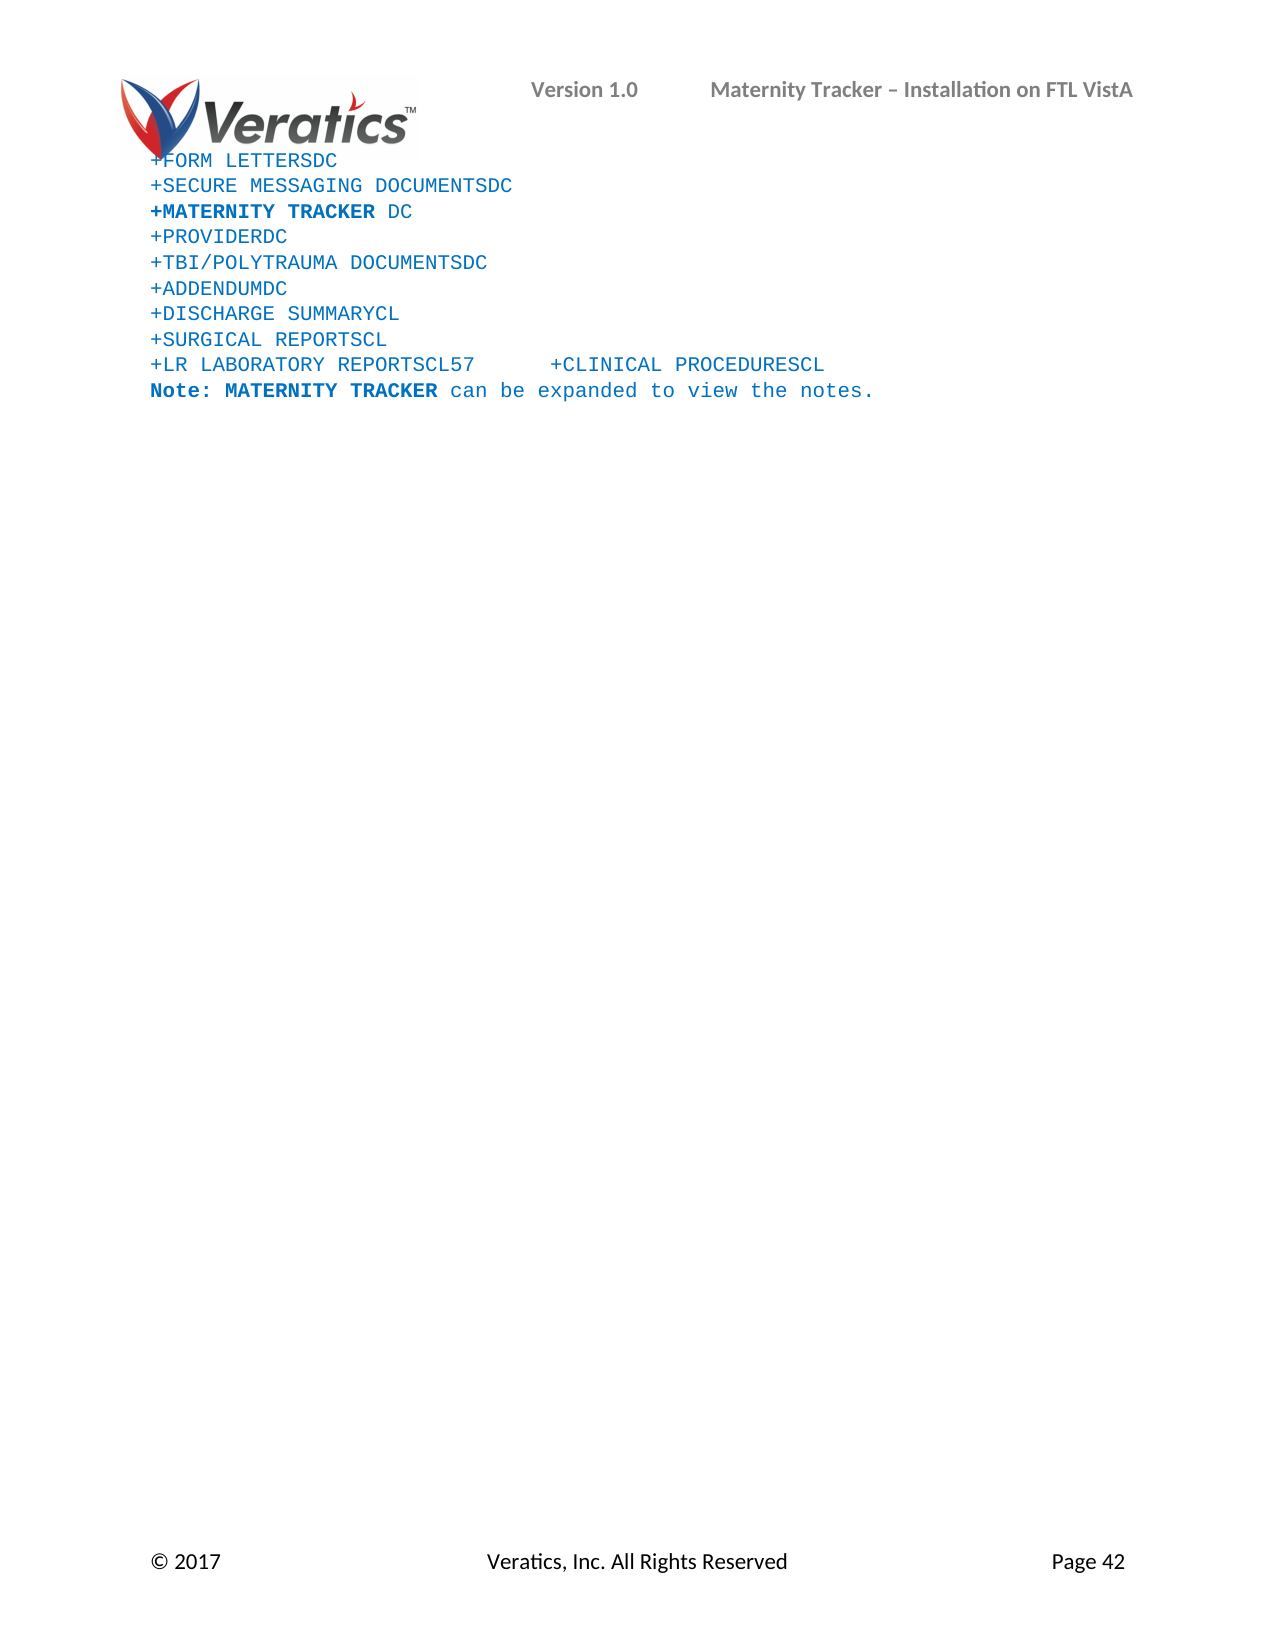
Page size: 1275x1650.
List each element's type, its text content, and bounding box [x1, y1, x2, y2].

text +ADDENDUMDC [150, 278, 1125, 301]
text +FORM LETTERSDC [150, 150, 1125, 174]
text +DISCHARGE SUMMARYCL [150, 303, 1125, 327]
text Note: MATERNITY TRACKER can be expanded to view the notes. [150, 380, 1125, 403]
text +PROVIDERDC [150, 227, 1125, 250]
text +TBI/POLYTRAUMA DOCUMENTSDC [150, 252, 1125, 276]
text +SURGICAL REPORTSCL [150, 329, 1125, 352]
picture [118, 75, 419, 162]
text +MATERNITY TRACKER DC [150, 201, 1125, 225]
text +SECURE MESSAGING DOCUMENTSDC [150, 176, 1125, 199]
text +LR LABORATORY REPORTSCL57 +CLINICAL PROCEDURESCL [150, 354, 1125, 378]
